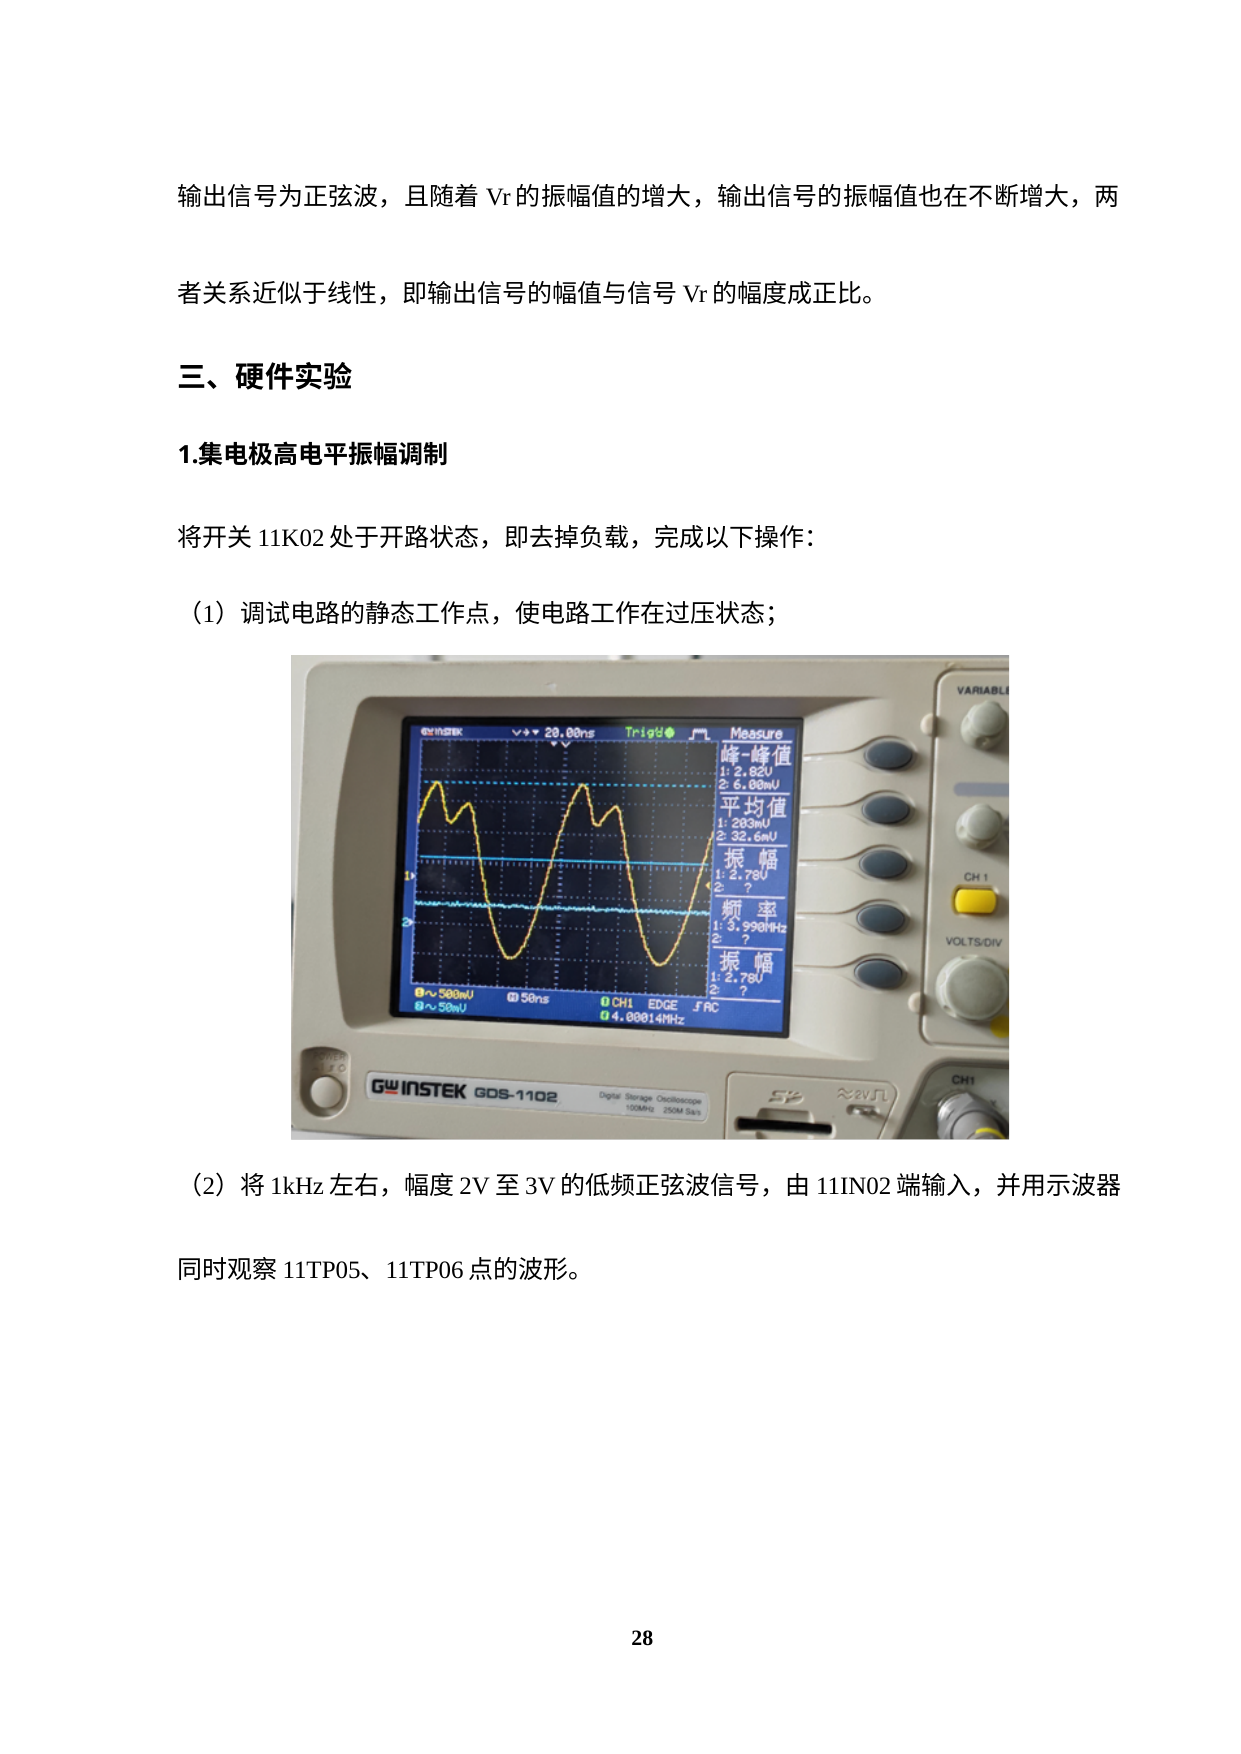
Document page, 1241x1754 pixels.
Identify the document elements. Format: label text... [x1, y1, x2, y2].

text 1.集电极高电平振幅调制 [177, 420, 1122, 485]
text （2）将1kHz左右，幅度2V至3V的低频正弦波信号，由11IN02端输入，并用示波器同时观察11TP05、11TP06点的波形。 [177, 1151, 1122, 1301]
text 输出信号为正弦波，且随着Vr的振幅值的增大，输出信号的振幅值也在不断增大，两者关系近似于线性，即输出信号的幅值与信号Vr的幅度成正比。 [177, 162, 1122, 324]
text 将开关11K02处于开路状态，即去掉负载，完成以下操作： [177, 503, 1122, 568]
text （1）调试电路的静态工作点，使电路工作在过压状态； [177, 579, 1122, 644]
text 三、硬件实验 [177, 343, 1122, 408]
picture [290, 655, 1010, 1141]
